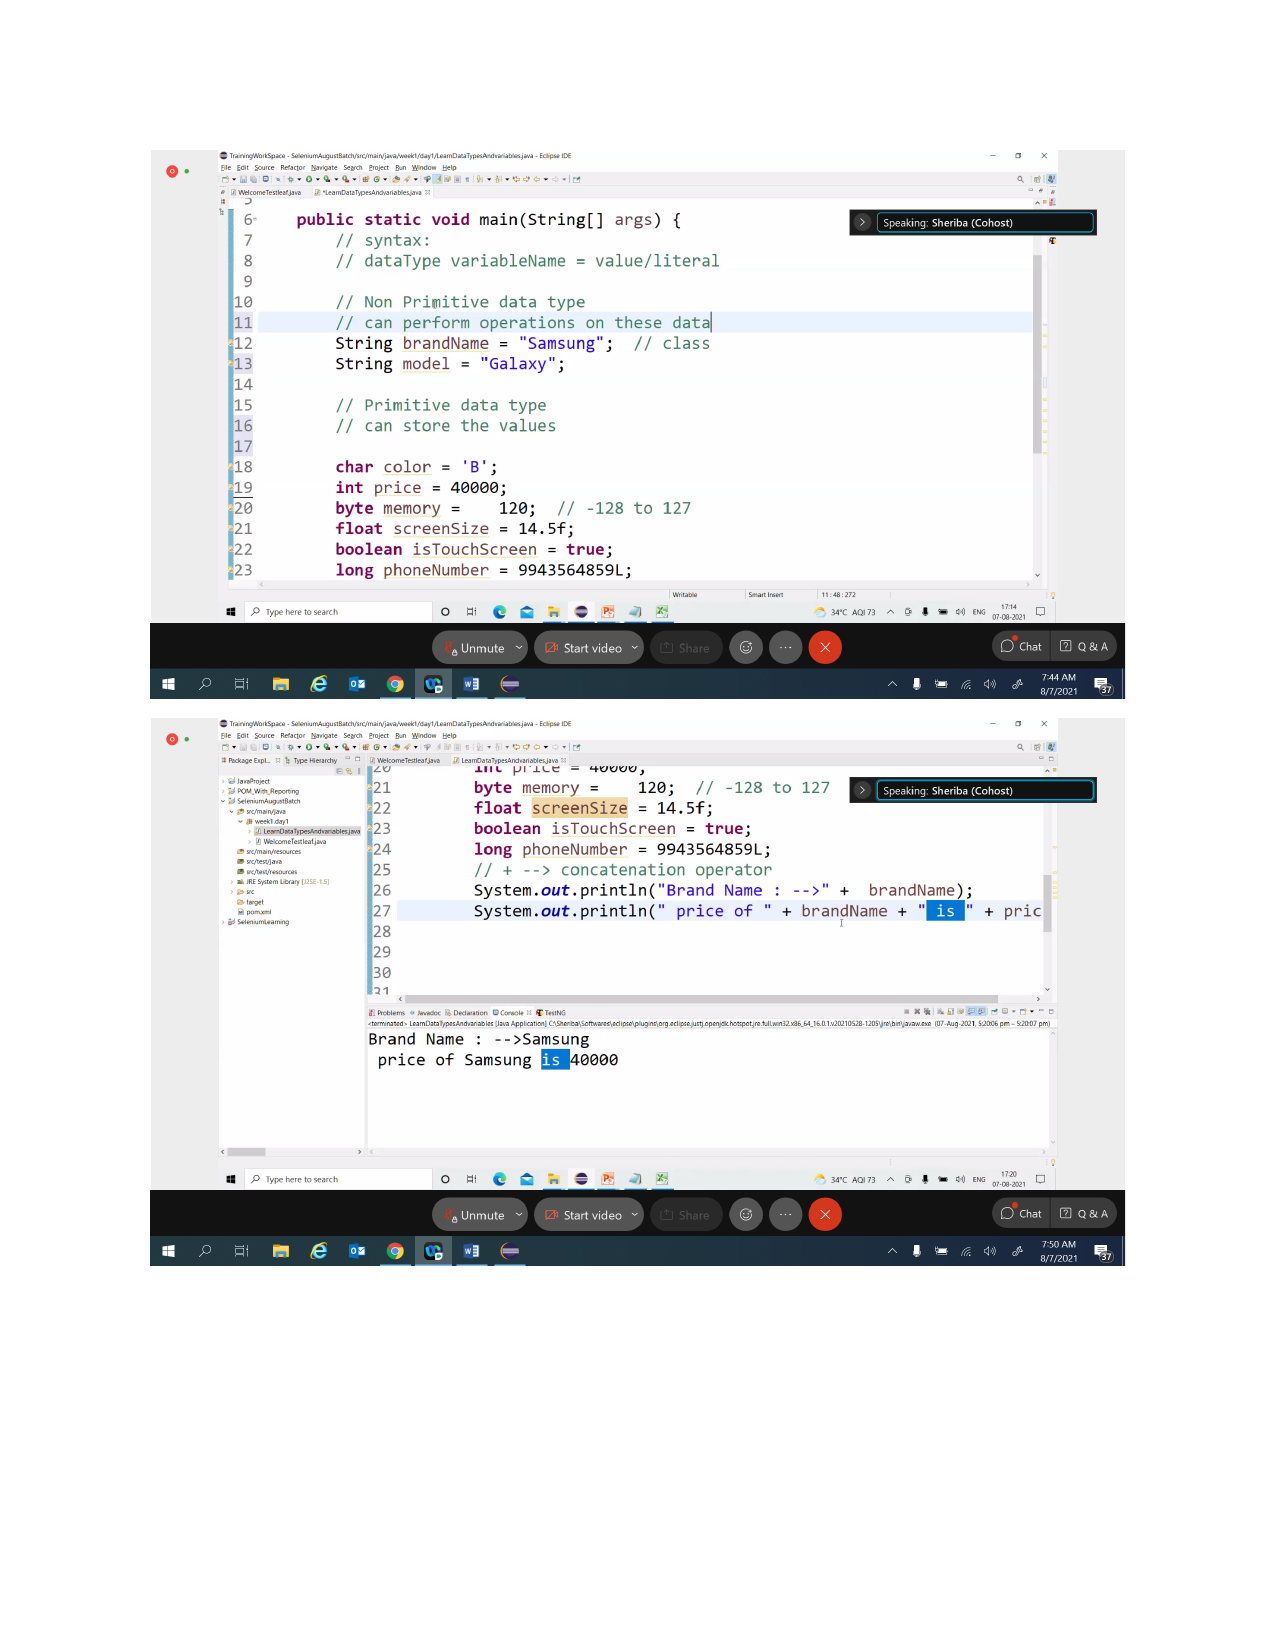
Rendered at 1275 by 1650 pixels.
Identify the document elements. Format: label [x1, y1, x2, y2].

picture [150, 717, 1125, 1266]
picture [150, 150, 1125, 699]
